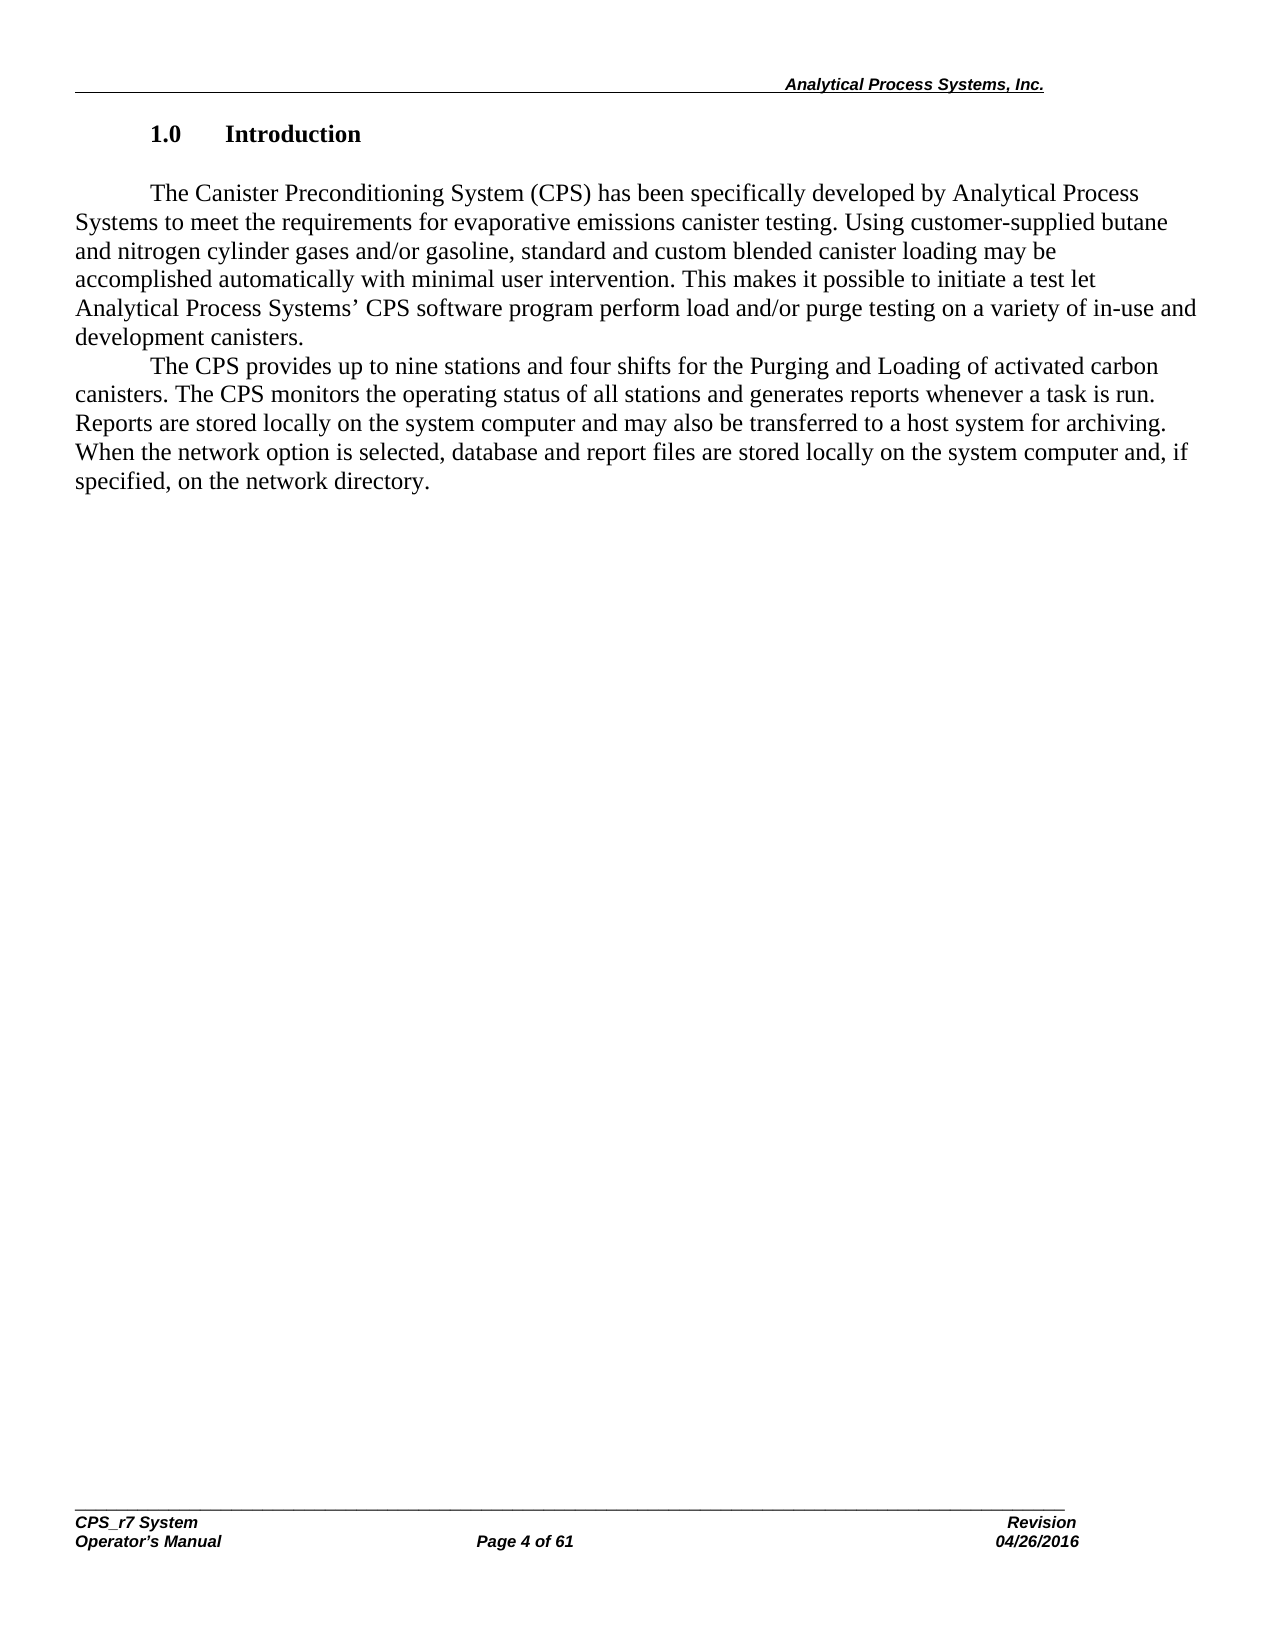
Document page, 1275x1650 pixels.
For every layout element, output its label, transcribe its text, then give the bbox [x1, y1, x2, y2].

text The CPS provides up to nine stations and four shifts for the Purging and Loading of activated carbon canisters. The CPS monitors the operating status of all stations and generates reports whenever a task is run. Reports are stored locally on the system computer and may also be transferred to a host system for archiving. When the network option is selected, database and report files are stored locally on the system computer and, if specified, on the network directory. [75, 351, 1200, 494]
subtitle 1.0 Introduction [75, 119, 1200, 148]
text The Canister Preconditioning System (CPS) has been specifically developed by Analytical Process Systems to meet the requirements for evaporative emissions canister testing. Using customer-supplied butane and nitrogen cylinder gases and/or gasoline, standard and custom blended canister loading may be accomplished automatically with minimal user intervention. This makes it possible to initiate a test let Analytical Process Systems’ CPS software program perform load and/or purge testing on a variety of in-use and development canisters. [75, 178, 1200, 351]
